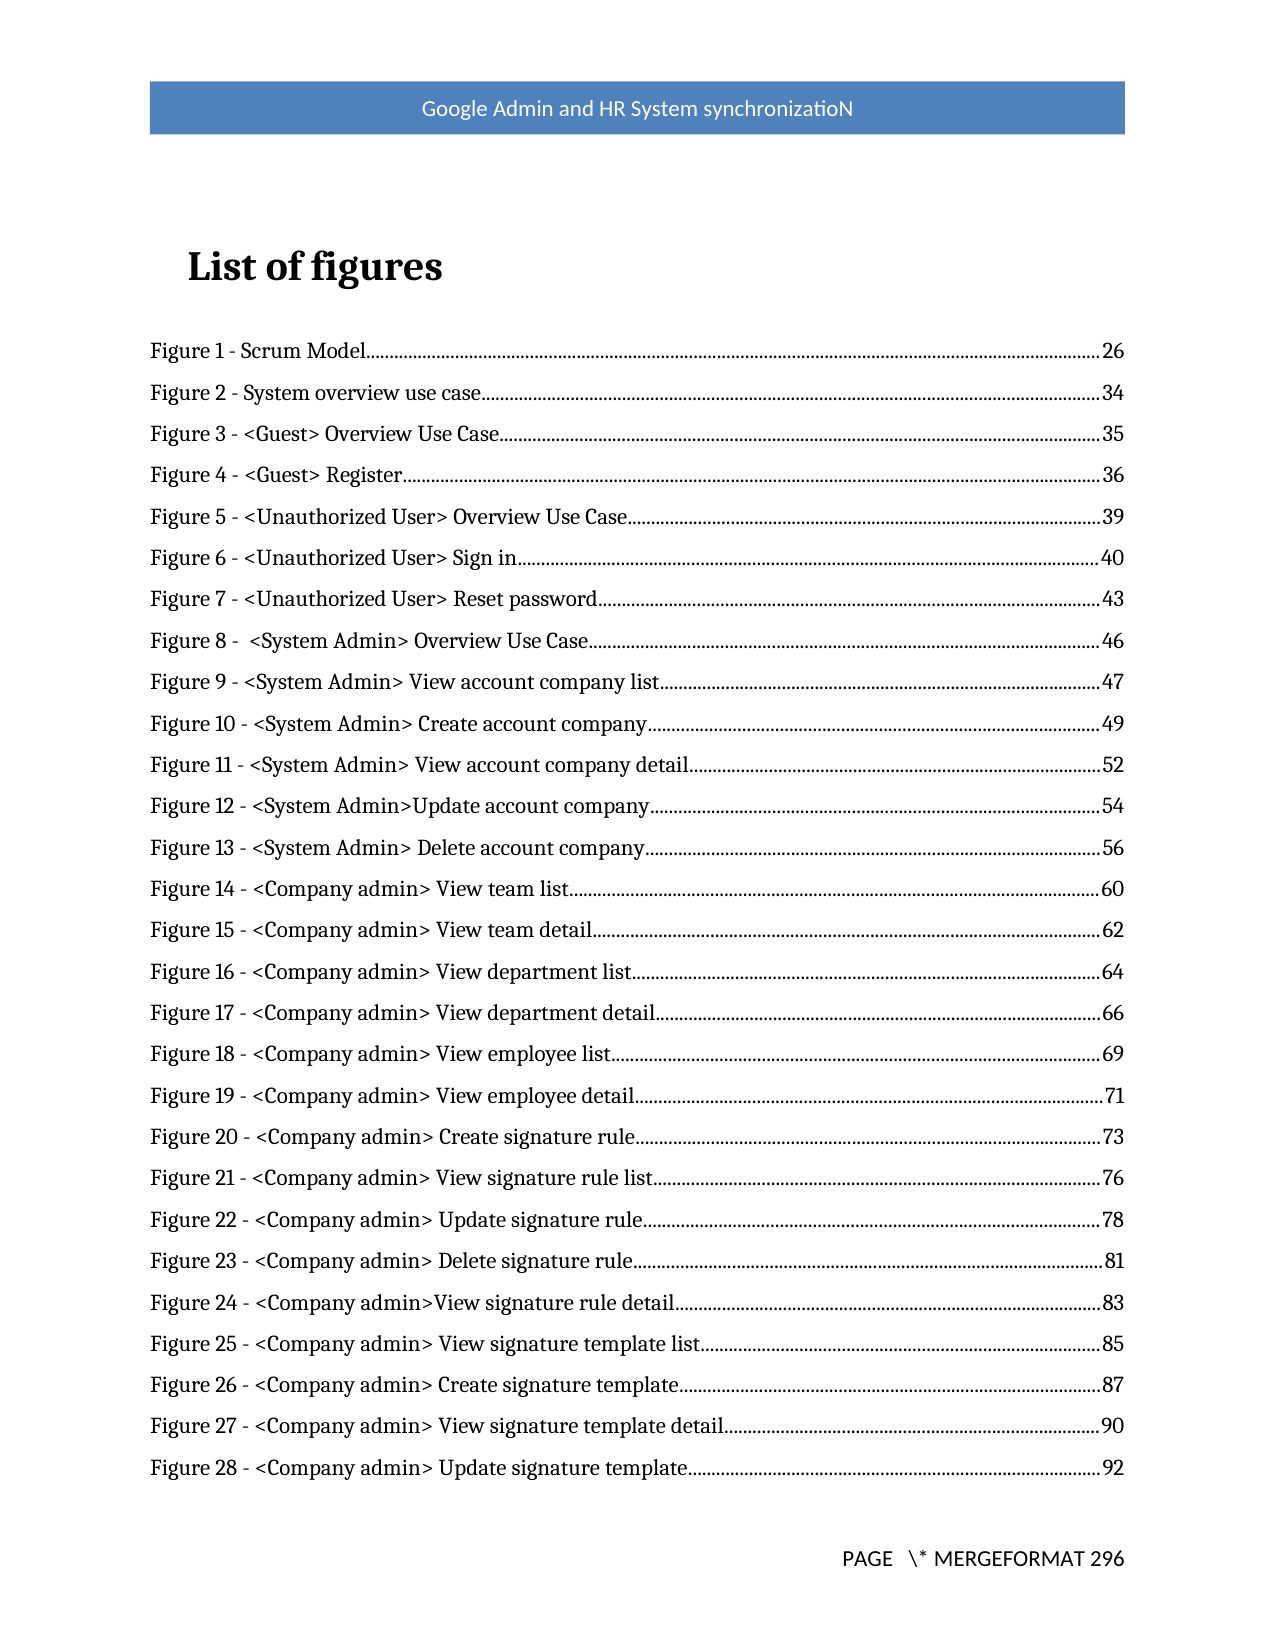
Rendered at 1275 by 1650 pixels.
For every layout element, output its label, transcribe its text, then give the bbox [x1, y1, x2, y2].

text Figure 16 - <Company admin> View department list 64 [150, 953, 1125, 990]
text Figure 2 - System overview use case 34 [150, 374, 1125, 411]
text Figure 22 - <Company admin> Update signature rule 78 [150, 1201, 1125, 1238]
text Figure 4 - <Guest> Register 36 [150, 457, 1125, 494]
text Figure 3 - <Guest> Overview Use Case 35 [150, 415, 1125, 453]
text Figure 26 - <Company admin> Create signature template 87 [150, 1366, 1125, 1404]
text Figure 28 - <Company admin> Update signature template 92 [150, 1449, 1125, 1487]
text Figure 9 - <System Admin> View account company list 47 [150, 663, 1125, 701]
text Figure 23 - <Company admin> Delete signature rule 81 [150, 1242, 1125, 1280]
text Figure 10 - <System Admin> Create account company 49 [150, 705, 1125, 742]
text Figure 25 - <Company admin> View signature template list 85 [150, 1325, 1125, 1363]
text Figure 7 - <Unauthorized User> Reset password 43 [150, 581, 1125, 618]
text Figure 19 - <Company admin> View employee detail 71 [150, 1077, 1125, 1114]
text Figure 1 - Scrum Model 26 [150, 333, 1125, 370]
text Figure 8 - <System Admin> Overview Use Case 46 [150, 622, 1125, 659]
text Figure 11 - <System Admin> View account company detail 52 [150, 746, 1125, 784]
text Figure 12 - <System Admin>Update account company 54 [150, 787, 1125, 825]
text Figure 27 - <Company admin> View signature template detail 90 [150, 1408, 1125, 1445]
subtitle List of figures [187, 229, 1125, 304]
text Figure 14 - <Company admin> View team list 60 [150, 870, 1125, 908]
text Figure 15 - <Company admin> View team detail 62 [150, 912, 1125, 949]
text Figure 20 - <Company admin> Create signature rule 73 [150, 1118, 1125, 1156]
text Figure 18 - <Company admin> View employee list 69 [150, 1036, 1125, 1073]
text Figure 5 - <Unauthorized User> Overview Use Case 39 [150, 498, 1125, 536]
text Figure 17 - <Company admin> View department detail 66 [150, 994, 1125, 1032]
text Figure 13 - <System Admin> Delete account company 56 [150, 829, 1125, 866]
text Figure 24 - <Company admin>View signature rule detail 83 [150, 1284, 1125, 1321]
text Figure 6 - <Unauthorized User> Sign in 40 [150, 539, 1125, 577]
text Figure 21 - <Company admin> View signature rule list 76 [150, 1160, 1125, 1197]
